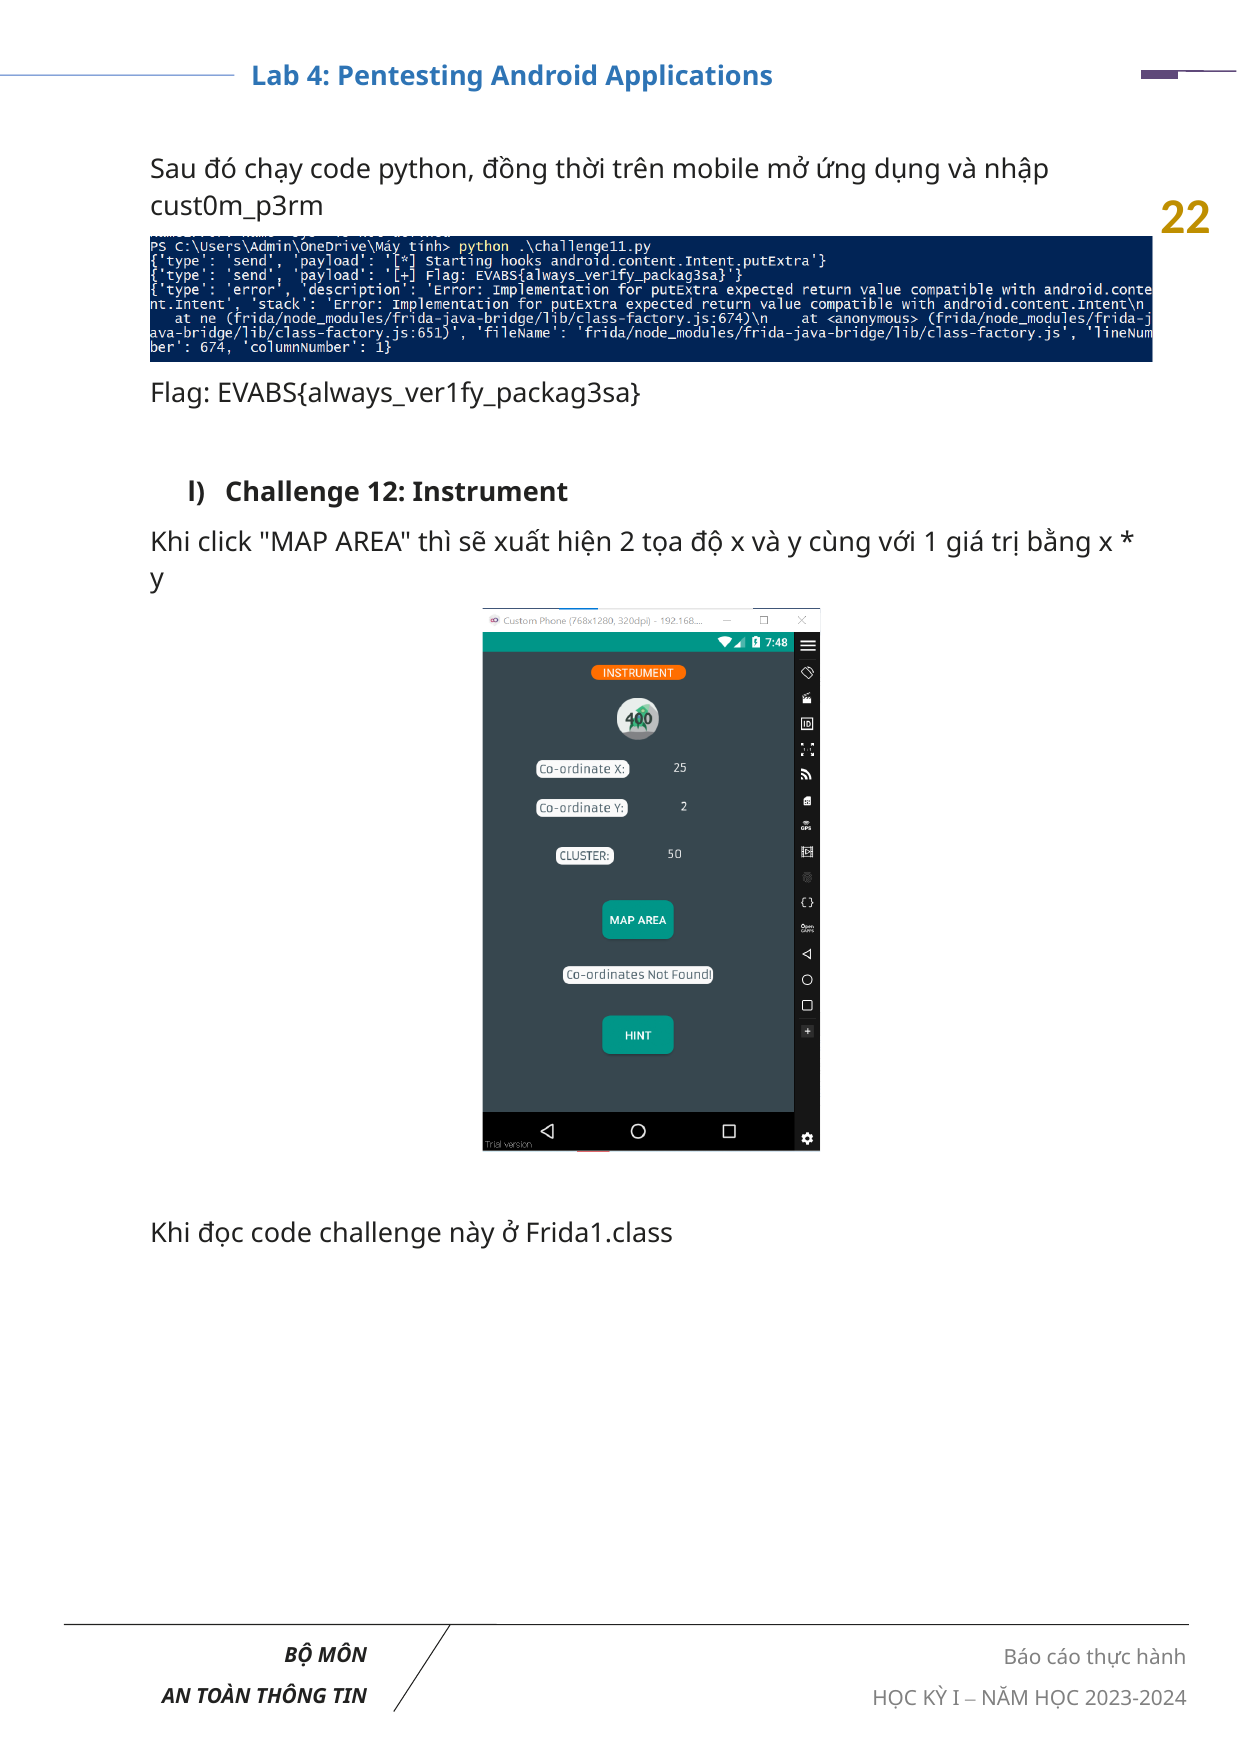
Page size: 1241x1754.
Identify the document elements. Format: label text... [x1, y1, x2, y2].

text Khi đọc code challenge này ở Frida1.class [150, 1214, 1153, 1251]
text Sau đó chạy code python, đồng thời trên mobile mở ứng dụng và nhập cust0m_p3rm [150, 150, 1153, 224]
text Flag: EVABS{always_ver1fy_packag3sa} [150, 374, 1153, 411]
picture [482, 608, 821, 1152]
text Khi click "MAP AREA" thì sẽ xuất hiện 2 tọa độ x và y cùng với 1 giá trị bằng x * y [150, 522, 1153, 596]
list Challenge 12: Instrument [187, 473, 1153, 509]
picture [150, 236, 1154, 362]
